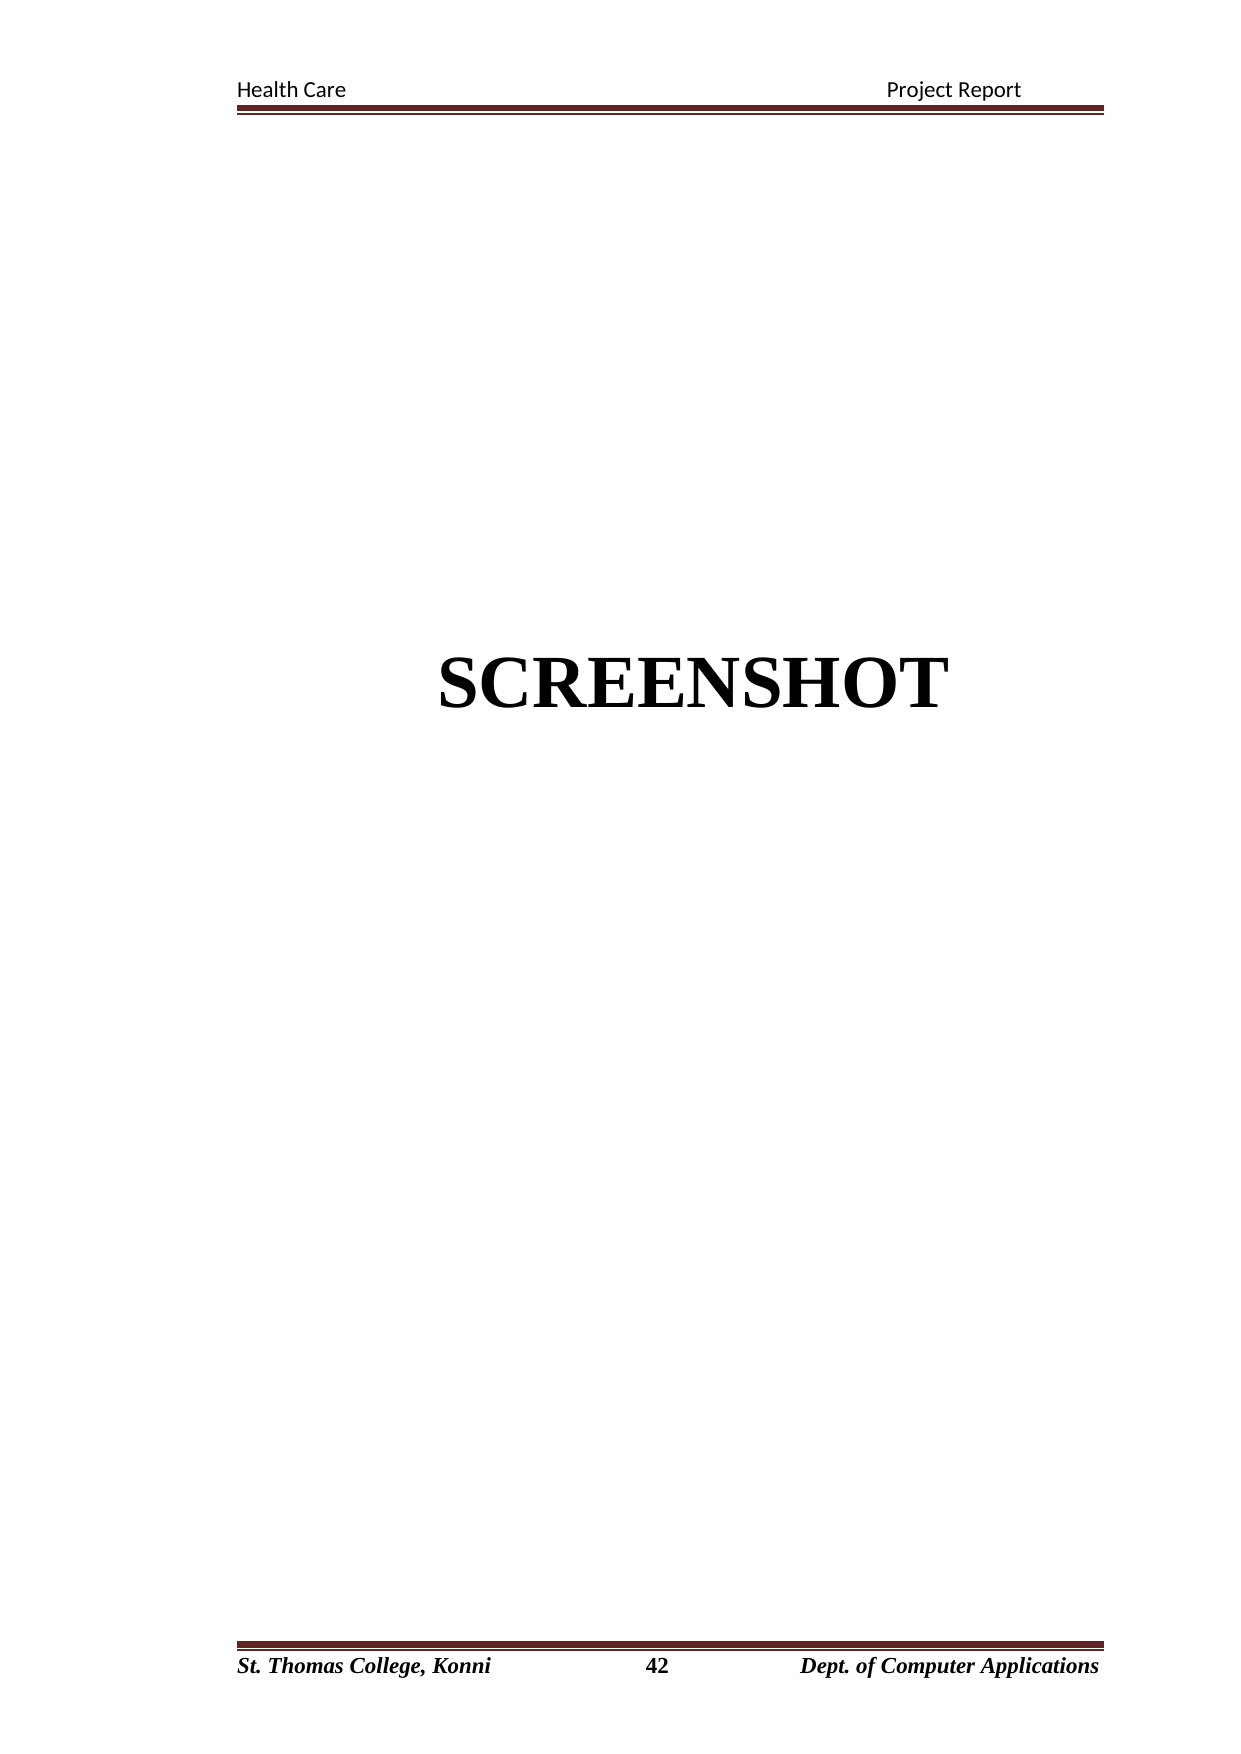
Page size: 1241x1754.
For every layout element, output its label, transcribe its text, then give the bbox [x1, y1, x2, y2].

text SCREENSHOT [237, 637, 1104, 723]
